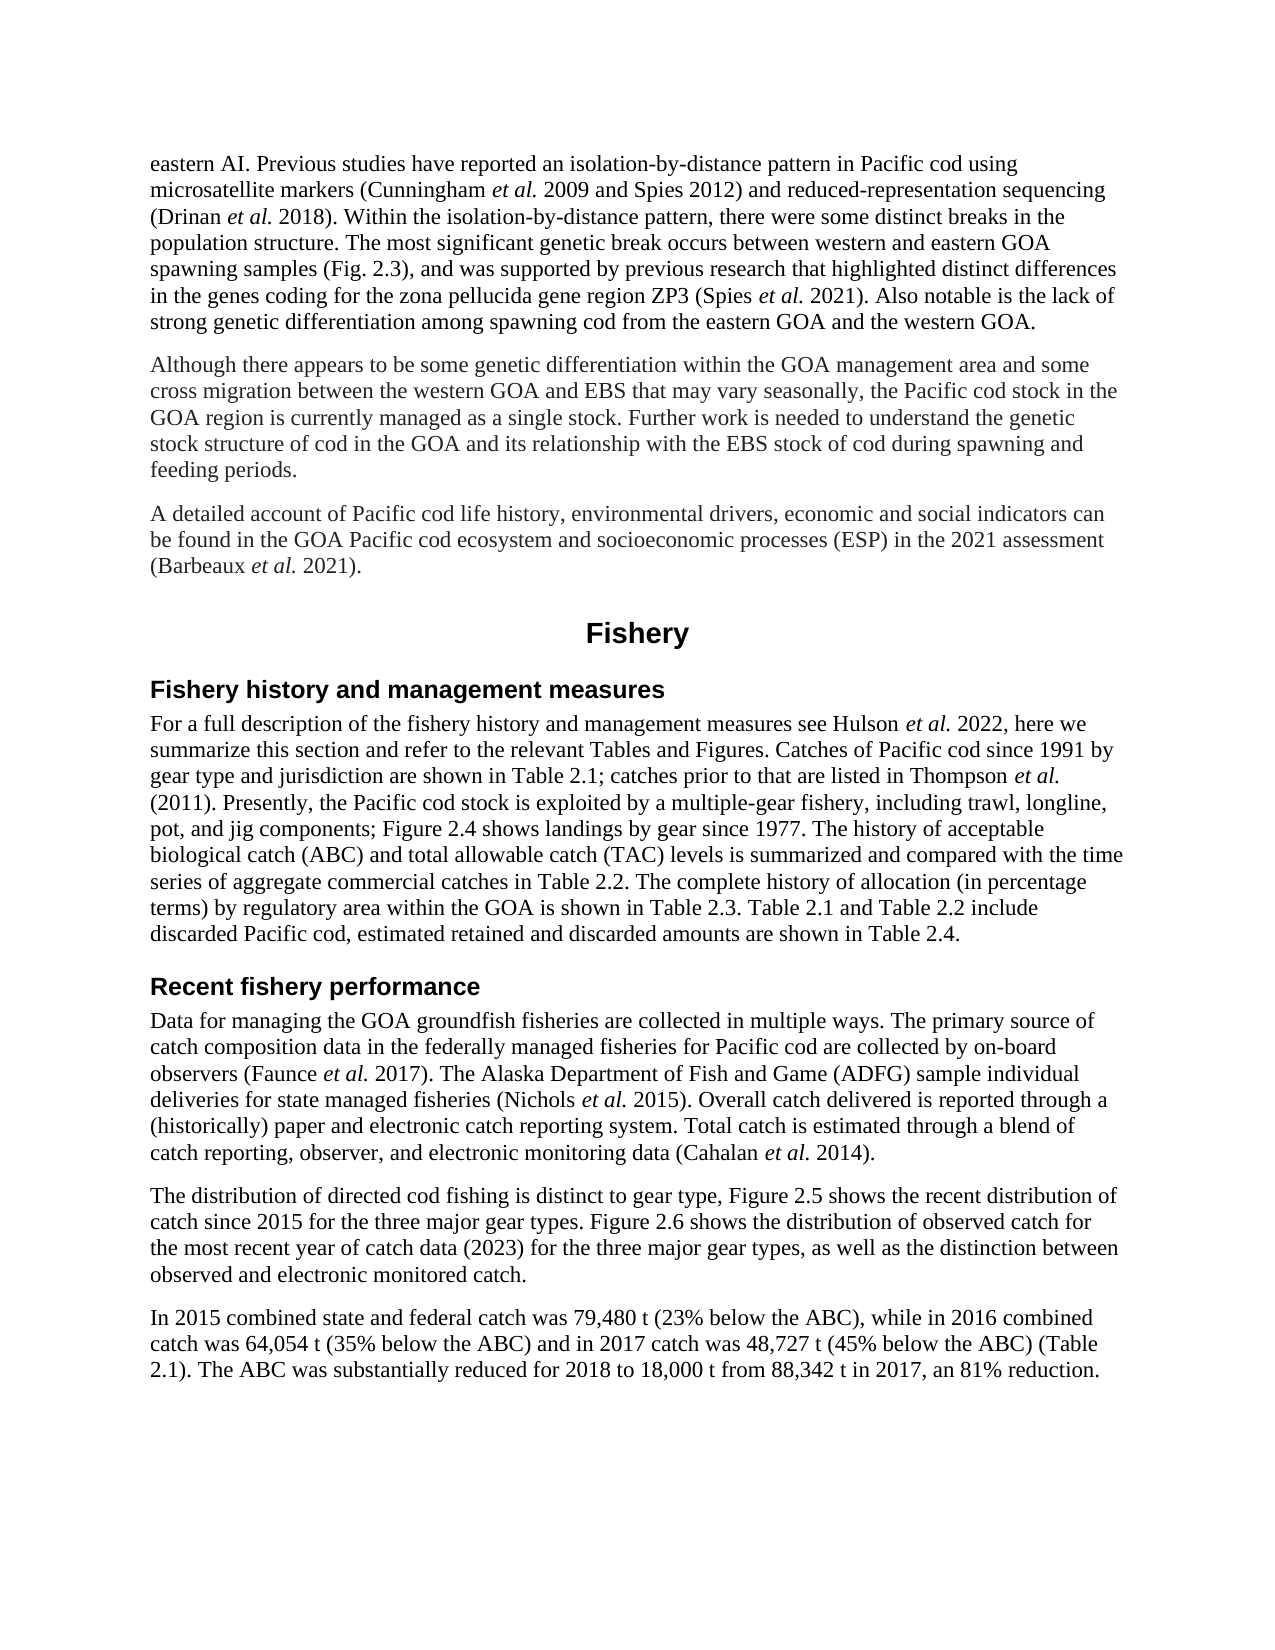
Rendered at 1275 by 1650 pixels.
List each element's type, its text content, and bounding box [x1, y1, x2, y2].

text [150, 150, 1125, 334]
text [150, 1304, 1125, 1383]
text Although there appears to be some genetic differentiation within the GOA management area and some cross migration between the western GOA and EBS that may vary seasonally, the Pacific cod stock in the GOA region is currently managed as a single stock. Further work is needed to understand the genetic stock structure of cod in the GOA and its relationship with the EBS stock of cod during spawning and feeding periods. [150, 351, 1125, 483]
text The distribution of directed cod fishing is distinct to gear type, Figure 2.5 shows the recent distribution of catch since 2015 for the three major gear types. Figure 2.6 shows the distribution of observed catch for the most recent year of catch data (2023) for the three major gear types, as well as the distinction between observed and electronic monitored catch. [150, 1182, 1125, 1287]
text Data for managing the GOA groundfish fisheries are collected in multiple ways. The primary source of catch composition data in the federally managed fisheries for Pacific cod are collected by on-board observers (Faunce et al. 2017). The Alaska Department of Fish and Game (ADFG) sample individual deliveries for state managed fisheries (Nichols et al. 2015). Overall catch delivered is reported through a (historically) paper and electronic catch reporting system. Total catch is estimated through a blend of catch reporting, observer, and electronic monitoring data (Cahalan et al. 2014). [150, 1007, 1125, 1165]
text For a full description of the fishery history and management measures see Hulson et al. 2022, here we summarize this section and refer to the relevant Tables and Figures. Catches of Pacific cod since 1991 by gear type and jurisdiction are shown in Table 2.1; catches prior to that are listed in Thompson et al. (2011). Presently, the Pacific cod stock is exploited by a multiple-gear fishery, including trawl, longline, pot, and jig components; Figure 2.4 shows landings by gear since 1977. The history of acceptable biological catch (ABC) and total allowable catch (TAC) levels is summarized and compared with the time series of aggregate commercial catches in Table 2.2. The complete history of allocation (in percentage terms) by regulatory area within the GOA is shown in Table 2.3. Table 2.1 and Table 2.2 include discarded Pacific cod, estimated retained and discarded amounts are shown in Table 2.4. [150, 710, 1125, 947]
text A detailed account of Pacific cod life history, environmental drivers, economic and social indicators can be found in the GOA Pacific cod ecosystem and socioeconomic processes (ESP) in the 2021 assessment (Barbeaux et al. 2021). [150, 499, 1125, 579]
subtitle Recent fishery performance [150, 972, 1125, 1001]
subtitle Fishery history and management measures [150, 675, 1125, 703]
subtitle Fishery [150, 616, 1125, 650]
